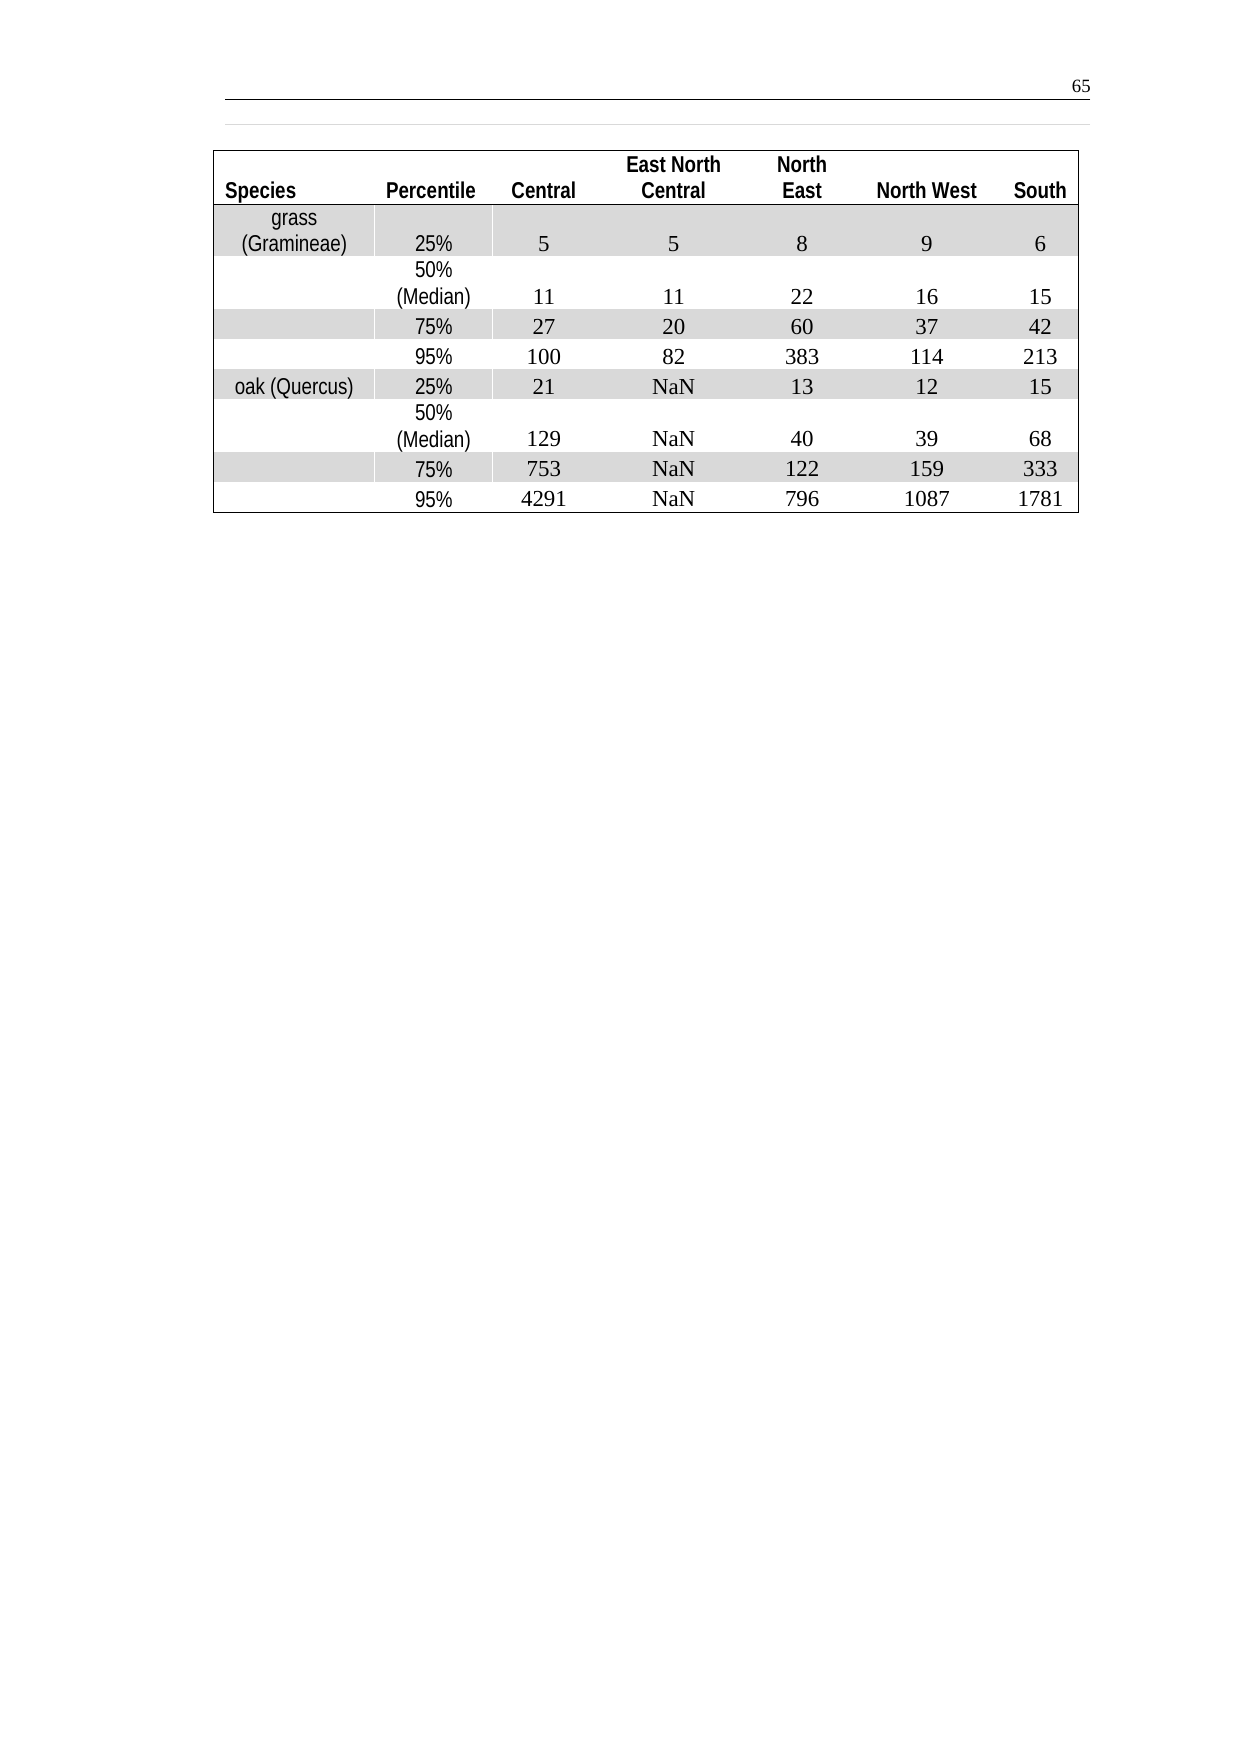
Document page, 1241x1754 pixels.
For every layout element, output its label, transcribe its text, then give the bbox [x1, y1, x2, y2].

table_cell [214, 339, 374, 369]
table_header Species [214, 151, 374, 204]
table_cell [214, 482, 374, 512]
table_cell 213 [1001, 339, 1078, 369]
table_header North West [852, 151, 1001, 204]
table_cell 4291 [493, 482, 595, 512]
table_cell 82 [595, 339, 752, 369]
table_cell 16 [852, 256, 1001, 309]
table_cell 50% (Median) [375, 399, 492, 452]
table_header Percentile [375, 151, 492, 204]
table_cell 15 [1001, 369, 1078, 399]
table_cell 21 [493, 369, 595, 399]
table_cell 12 [852, 369, 1001, 399]
table_cell NaN [595, 482, 752, 512]
table_cell 129 [493, 399, 595, 452]
table_cell 75% [375, 309, 492, 339]
table_cell 22 [752, 256, 852, 309]
table_cell 25% [375, 369, 492, 399]
table_cell 60 [752, 309, 852, 339]
table_cell 13 [752, 369, 852, 399]
table_cell 9 [852, 205, 1001, 256]
table_cell 159 [852, 452, 1001, 482]
table_cell 11 [493, 256, 595, 309]
table_cell 1781 [1001, 482, 1078, 512]
table_cell 37 [852, 309, 1001, 339]
table_cell 50% (Median) [375, 256, 492, 309]
table_cell [214, 399, 374, 452]
table_cell 8 [752, 205, 852, 256]
table_cell grass (Gramineae) [214, 205, 374, 256]
table_cell 796 [752, 482, 852, 512]
table_cell 753 [493, 452, 595, 482]
table_header North East [752, 151, 852, 204]
table_cell 122 [752, 452, 852, 482]
table_header East North Central [595, 151, 752, 204]
table_cell NaN [595, 452, 752, 482]
table_cell 39 [852, 399, 1001, 452]
table_cell 95% [375, 482, 492, 512]
table_cell [214, 256, 374, 309]
table_cell 5 [493, 205, 595, 256]
table_cell oak (Quercus) [214, 369, 374, 399]
table_cell 68 [1001, 399, 1078, 452]
table_cell 15 [1001, 256, 1078, 309]
table_cell 383 [752, 339, 852, 369]
table_cell 1087 [852, 482, 1001, 512]
table_cell 42 [1001, 309, 1078, 339]
table_cell [214, 309, 374, 339]
table_cell 27 [493, 309, 595, 339]
table_cell 95% [375, 339, 492, 369]
table_header Central [493, 151, 595, 204]
table_cell [214, 452, 374, 482]
table_cell 11 [595, 256, 752, 309]
table_cell 75% [375, 452, 492, 482]
table_cell 25% [375, 205, 492, 256]
table_header South [1001, 151, 1078, 204]
table_cell 333 [1001, 452, 1078, 482]
table_cell 114 [852, 339, 1001, 369]
table_cell 100 [493, 339, 595, 369]
table_cell 40 [752, 399, 852, 452]
table_cell NaN [595, 399, 752, 452]
table_cell NaN [595, 369, 752, 399]
table_cell 6 [1001, 205, 1078, 256]
table_cell 20 [595, 309, 752, 339]
table_cell 5 [595, 205, 752, 256]
